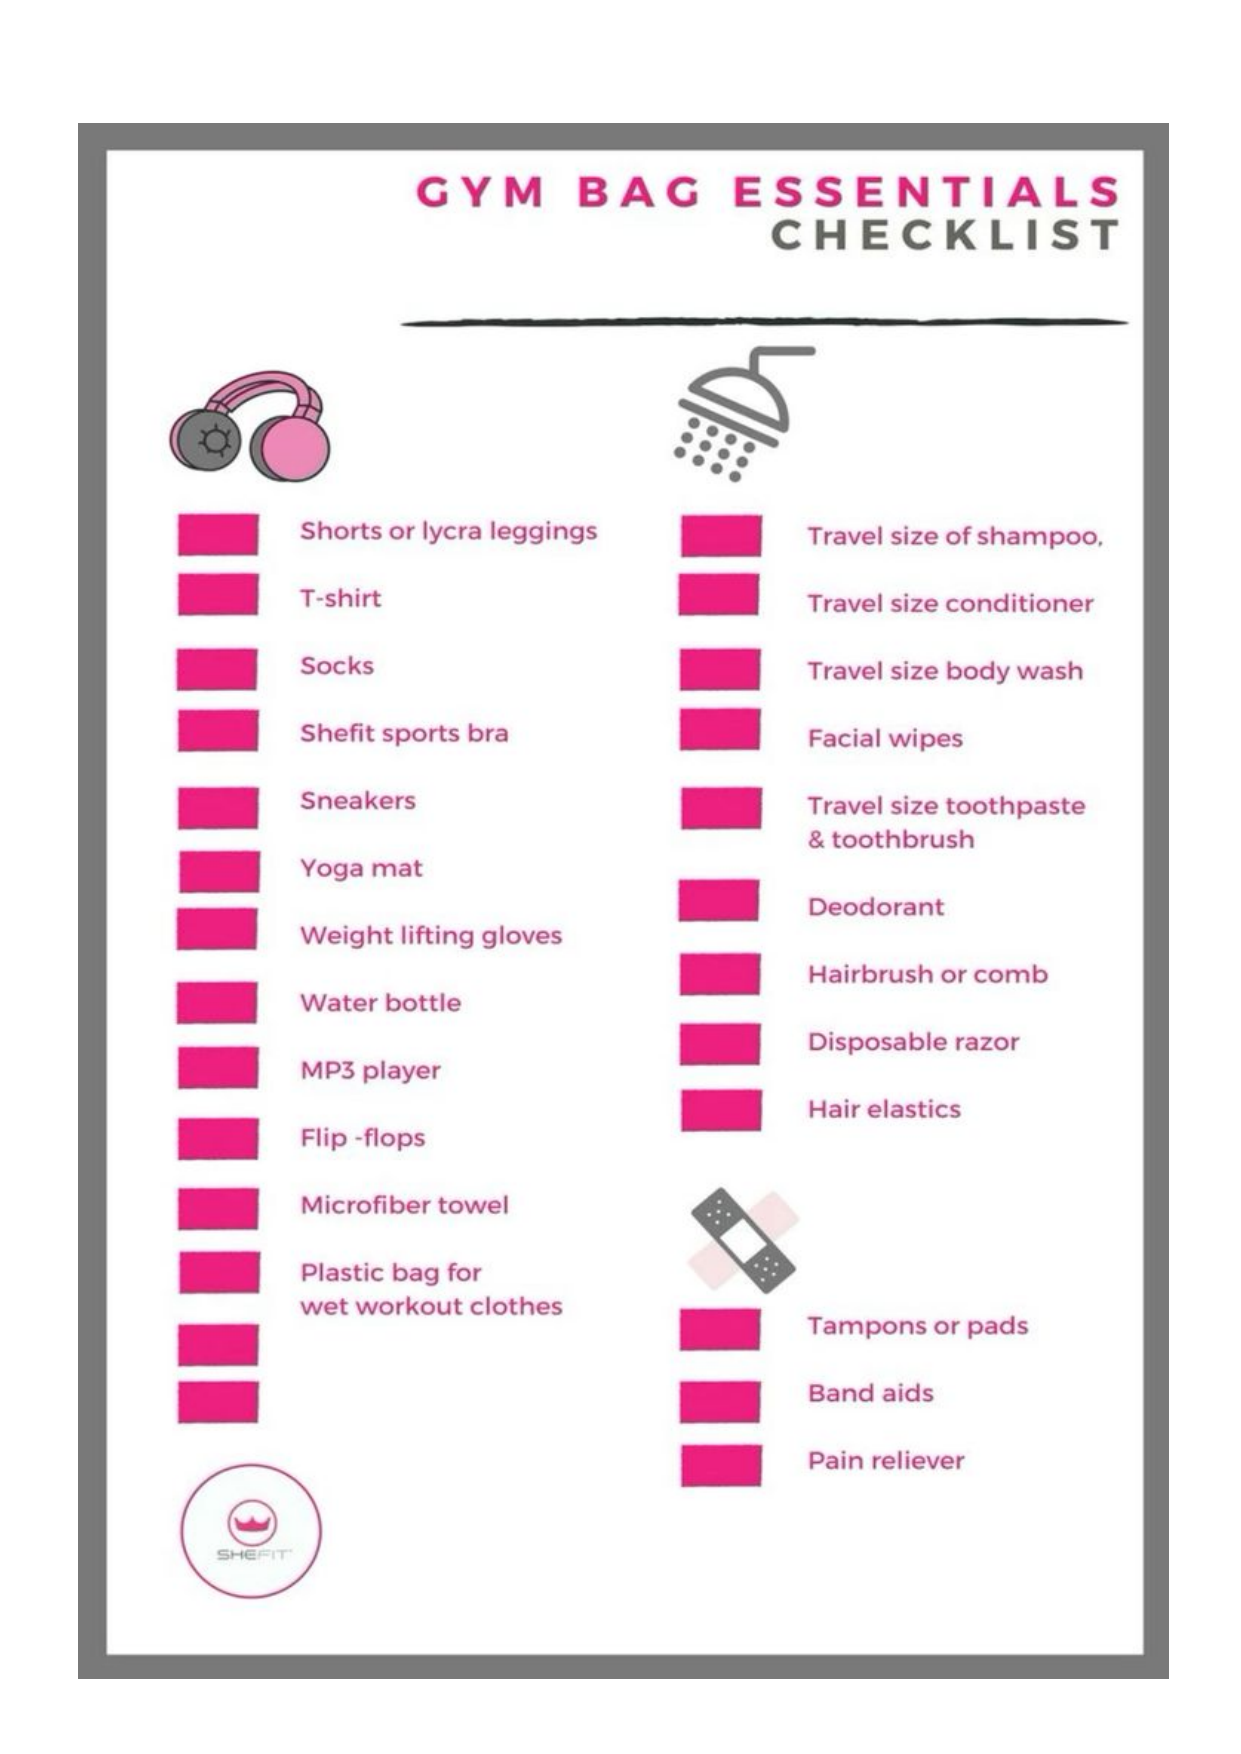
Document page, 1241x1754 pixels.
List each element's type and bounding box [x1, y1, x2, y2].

picture [78, 123, 1169, 1679]
